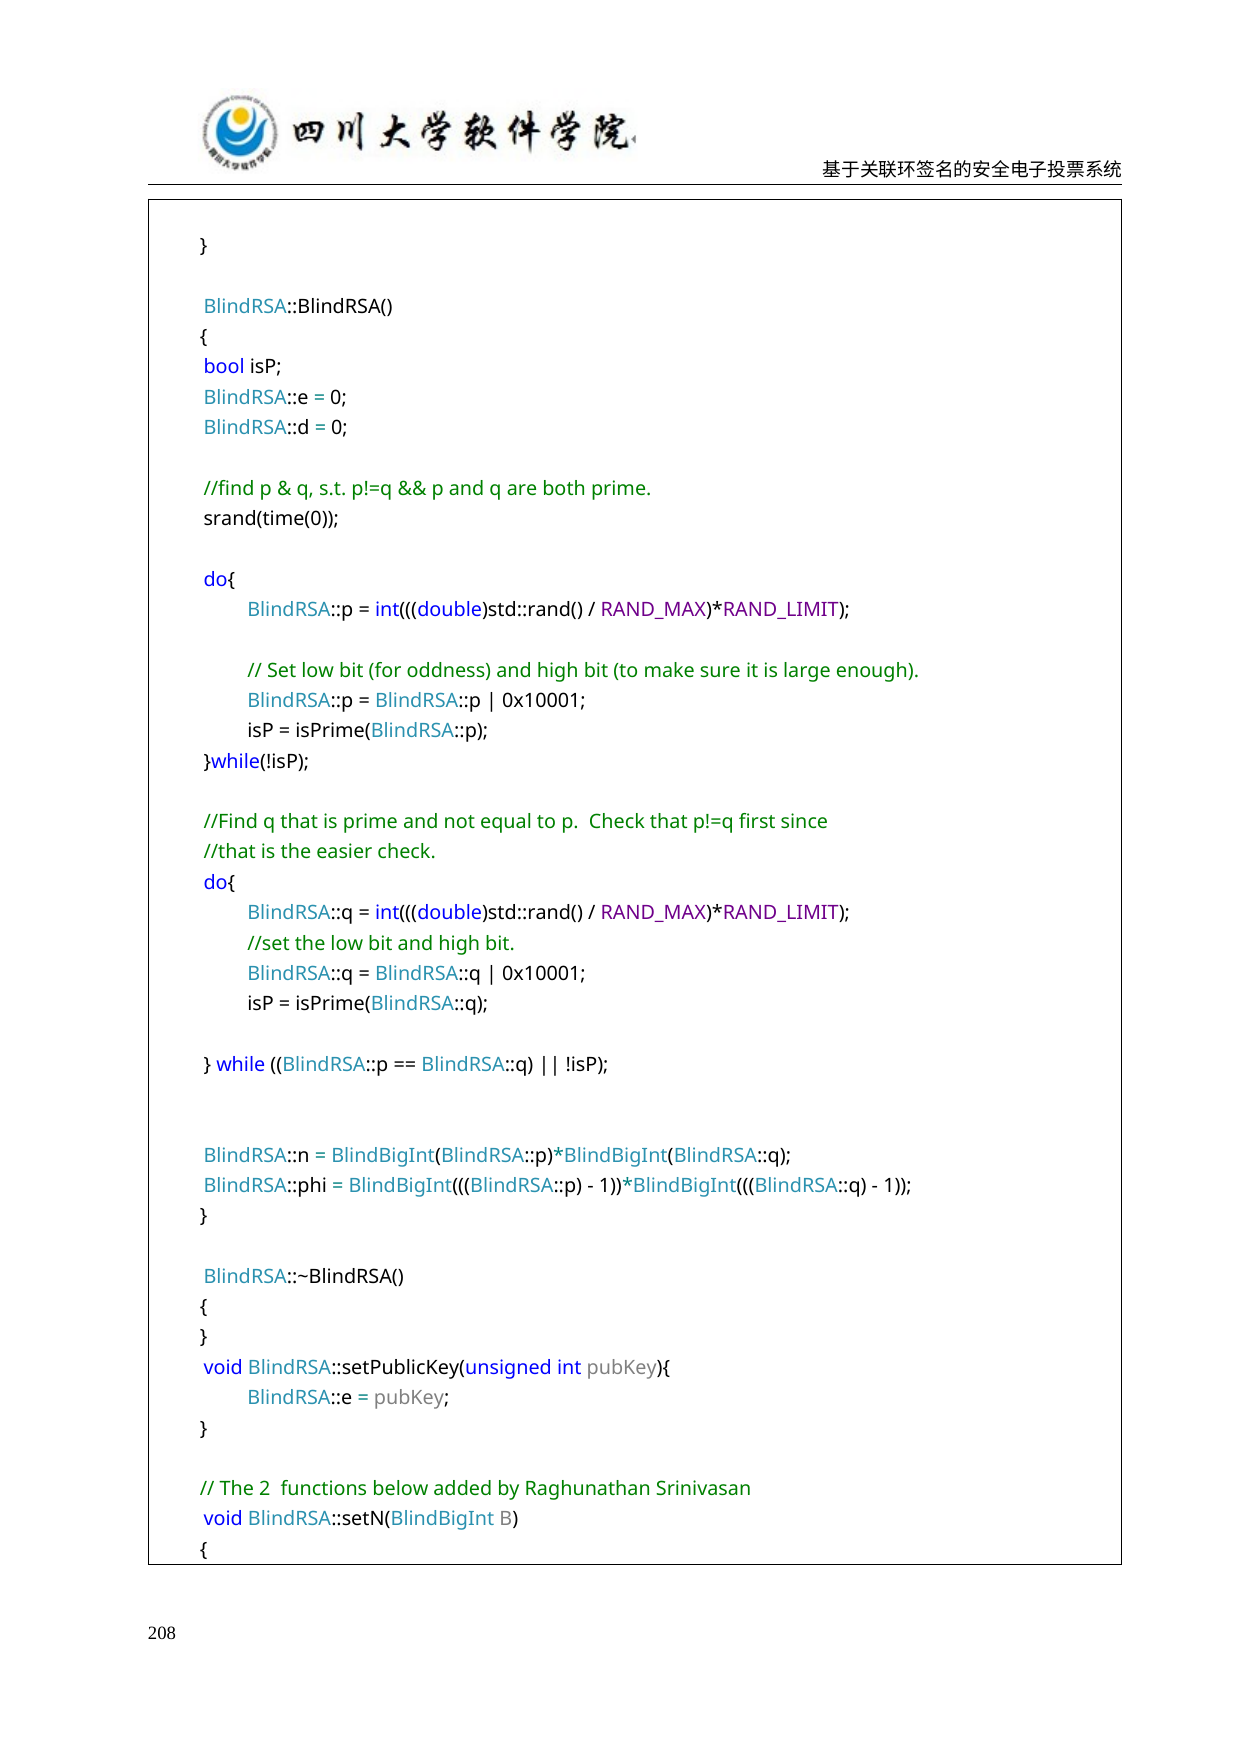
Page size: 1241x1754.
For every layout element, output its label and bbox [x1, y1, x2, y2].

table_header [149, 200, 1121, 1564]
picture [197, 88, 639, 177]
